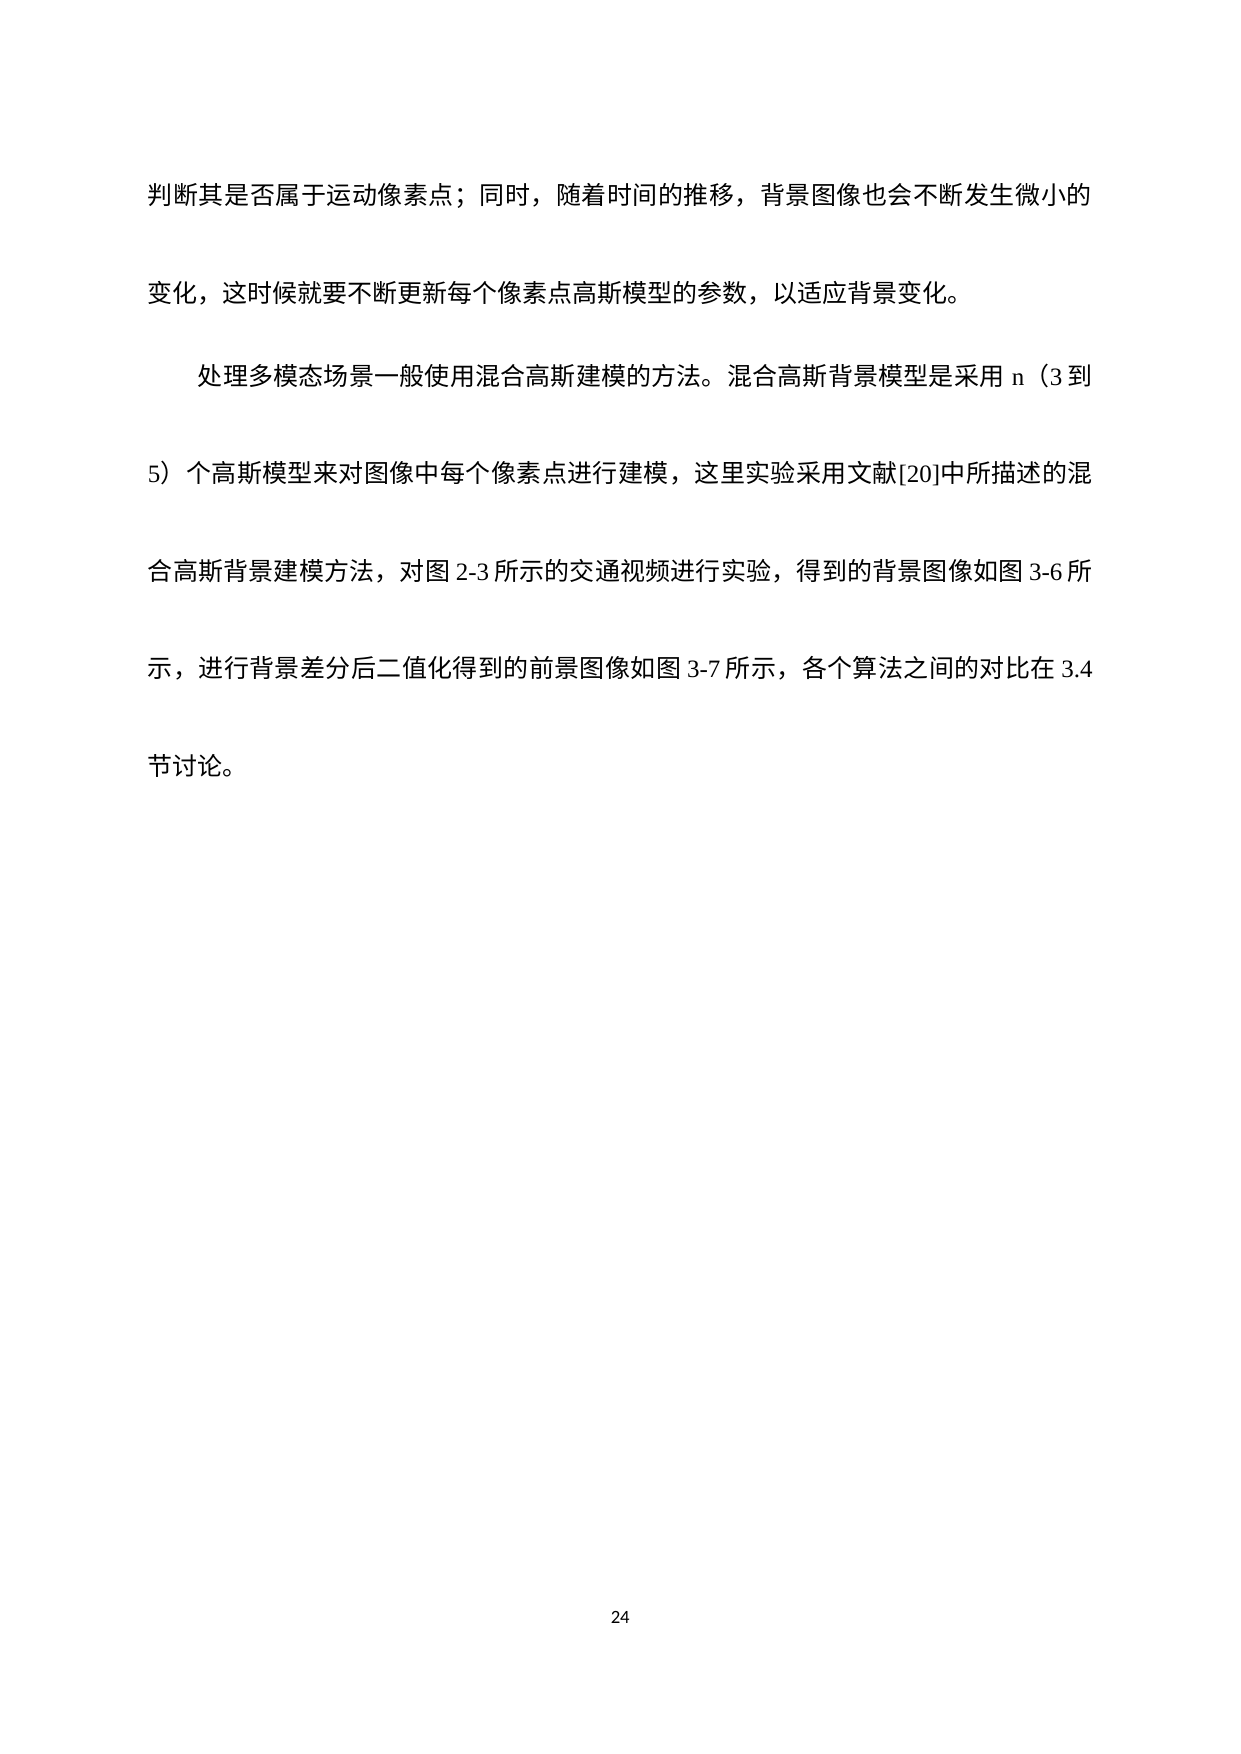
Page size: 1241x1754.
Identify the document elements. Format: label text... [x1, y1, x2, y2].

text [148, 161, 1092, 324]
text 处理多模态场景一般使用混合高斯建模的方法。混合高斯背景模型是采用n（3到5）个高斯模型来对图像中每个像素点进行建模，这里实验采用文献[20]中所描述的混合高斯背景建模方法，对图2-3所示的交通视频进行实验，得到的背景图像如图3-6所示，进行背景差分后二值化得到的前景图像如图3-7所示，各个算法之间的对比在3.4节讨论。 [148, 342, 1092, 797]
